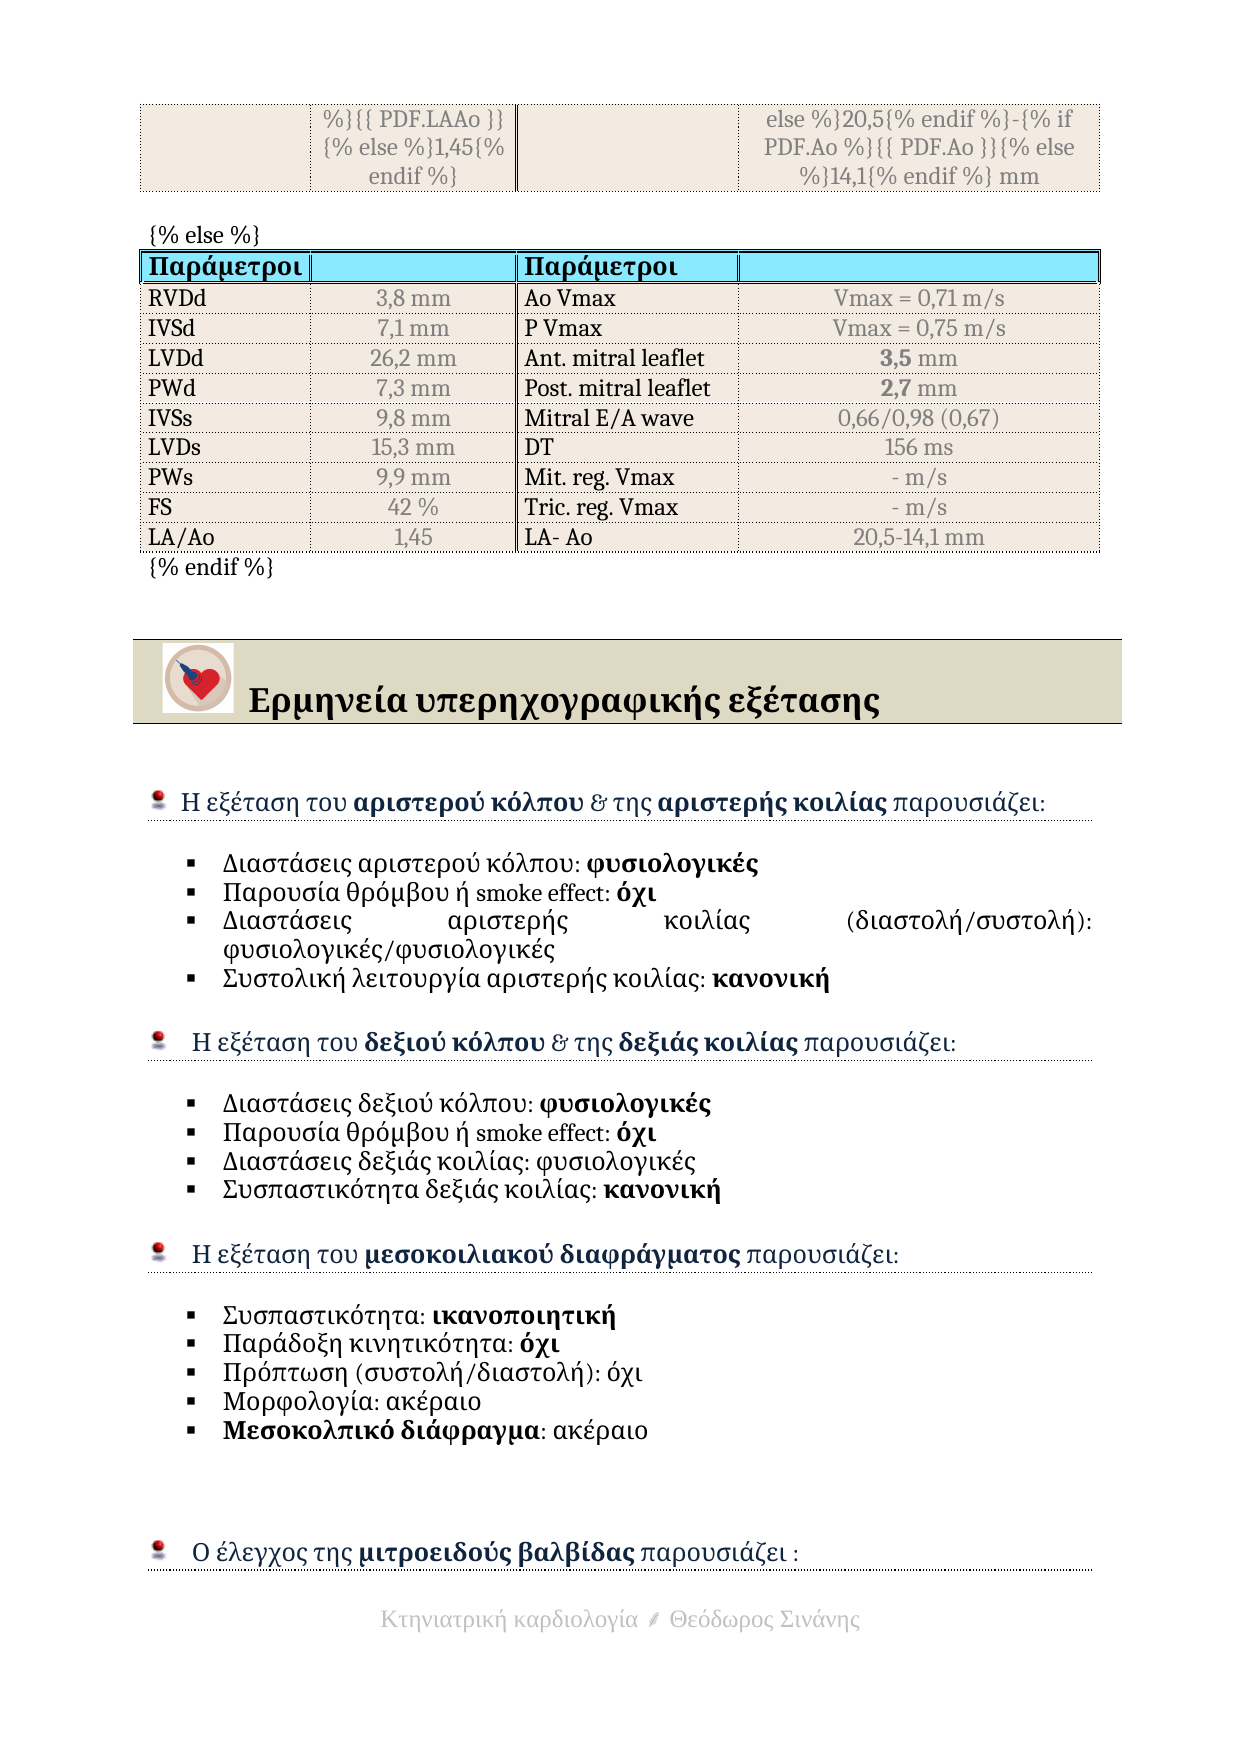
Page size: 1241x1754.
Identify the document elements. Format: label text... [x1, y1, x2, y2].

table_cell LVDd [140, 343, 310, 373]
table_header Παράμετροι [517, 253, 738, 281]
list Διαστάσεις αριστερού κόλπου: φυσιολογικές [185, 850, 1092, 878]
list Συστολική λειτουργία αριστερής κοιλίας: κανονική [185, 965, 1092, 993]
text {% endif %} [148, 552, 1092, 581]
table_cell 15,3 mm [310, 432, 515, 462]
table_header [310, 250, 517, 281]
table_cell 3,8 mm [310, 284, 515, 313]
table_cell 42 % [310, 492, 515, 522]
table_header [738, 252, 1098, 281]
table_cell Mitral E/A wave [518, 403, 738, 432]
list Διαστάσεις δεξιού κόλπου: φυσιολογικές [185, 1090, 1092, 1119]
picture [147, 1531, 170, 1562]
table_cell LA- Ao [518, 522, 738, 551]
picture [162, 643, 234, 713]
table_cell LA- Ao [518, 104, 738, 191]
list Συσπαστικότητα: ικανοποιητική [185, 1302, 1092, 1330]
table_cell Ao Vmax [518, 284, 738, 313]
table_cell 1,45 [310, 522, 515, 551]
list Παρουσία θρόμβου ή smoke effect: όχι [185, 878, 1092, 907]
picture [147, 1022, 170, 1052]
table_cell Ant. mitral leaflet [518, 343, 738, 373]
list Παράδοξη κινητικότητα: όχι [185, 1330, 1092, 1359]
table_cell LA/Ao [140, 104, 310, 191]
text Η εξέταση του αριστερού κόλπου & της αριστερής κοιλίας παρουσιάζει: [148, 782, 1092, 821]
table_cell Vmax = 0,75 m/s [738, 313, 1100, 343]
table_cell RVDd [140, 281, 310, 313]
table_cell Mit. reg. Vmax [518, 462, 738, 492]
table_cell - m/s [738, 492, 1100, 522]
text Η εξέταση του δεξιού κόλπου & της δεξιάς κοιλίας παρουσιάζει: [148, 1022, 1092, 1061]
table_cell Post. mitral leaflet [518, 373, 738, 402]
table_cell 0,66/0,98 (0,67) [738, 403, 1100, 432]
table_cell 9,9 mm [310, 462, 515, 492]
picture [147, 781, 170, 812]
table_cell 7,1 mm [310, 313, 515, 343]
list Πρόπτωση (συστολή/διαστολή): όχι [185, 1359, 1092, 1388]
table_cell DT [518, 432, 738, 462]
table_cell 26,2 mm [310, 343, 515, 373]
list Μεσοκολπικό διάφραγμα: ακέραιο [185, 1417, 1092, 1445]
table_cell IVSd [140, 313, 310, 343]
list Μορφολογία: ακέραιο [185, 1388, 1092, 1417]
table_cell PWs [140, 462, 310, 492]
table_cell - m/s [738, 462, 1100, 492]
table_cell P Vmax [518, 313, 738, 343]
table_cell 156 ms [738, 432, 1100, 462]
table_cell 2,7 mm [738, 373, 1100, 402]
text {% else %} [148, 221, 1092, 249]
table_cell LVDs [140, 432, 310, 462]
list Συσπαστικότητα δεξιάς κοιλίας: κανονική [185, 1176, 1092, 1205]
table_cell Tric. reg. Vmax [518, 492, 738, 522]
table_cell 20,5-14,1 mm [738, 522, 1100, 551]
subtitle Ερμηνεία υπερηχογραφικής εξέτασης [133, 640, 1122, 723]
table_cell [310, 104, 515, 191]
table_cell 9,8 mm [310, 403, 515, 432]
list Διαστάσεις αριστερής κοιλίας (διαστολή/συστολή): φυσιολογικές/φυσιολογικές [185, 907, 1092, 965]
list Παρουσία θρόμβου ή smoke effect: όχι [185, 1119, 1092, 1147]
table_cell 3,5 mm [738, 343, 1100, 373]
table_header Παράμετροι [142, 253, 310, 281]
table_cell PWd [140, 373, 310, 402]
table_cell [738, 104, 1100, 191]
text Ο έλεγχος της μιτροειδούς βαλβίδας παρουσιάζει : [148, 1532, 1092, 1571]
table_cell FS [140, 492, 310, 522]
list Διαστάσεις δεξιάς κοιλίας: φυσιολογικές [185, 1147, 1092, 1176]
table_cell 7,3 mm [310, 373, 515, 402]
picture [147, 1233, 170, 1264]
table_cell Vmax = 0,71 m/s [738, 281, 1100, 313]
table_cell IVSs [140, 403, 310, 432]
text Η εξέταση του μεσοκοιλιακού διαφράγματος παρουσιάζει: [148, 1234, 1092, 1273]
table_cell LA/Ao [140, 522, 310, 551]
